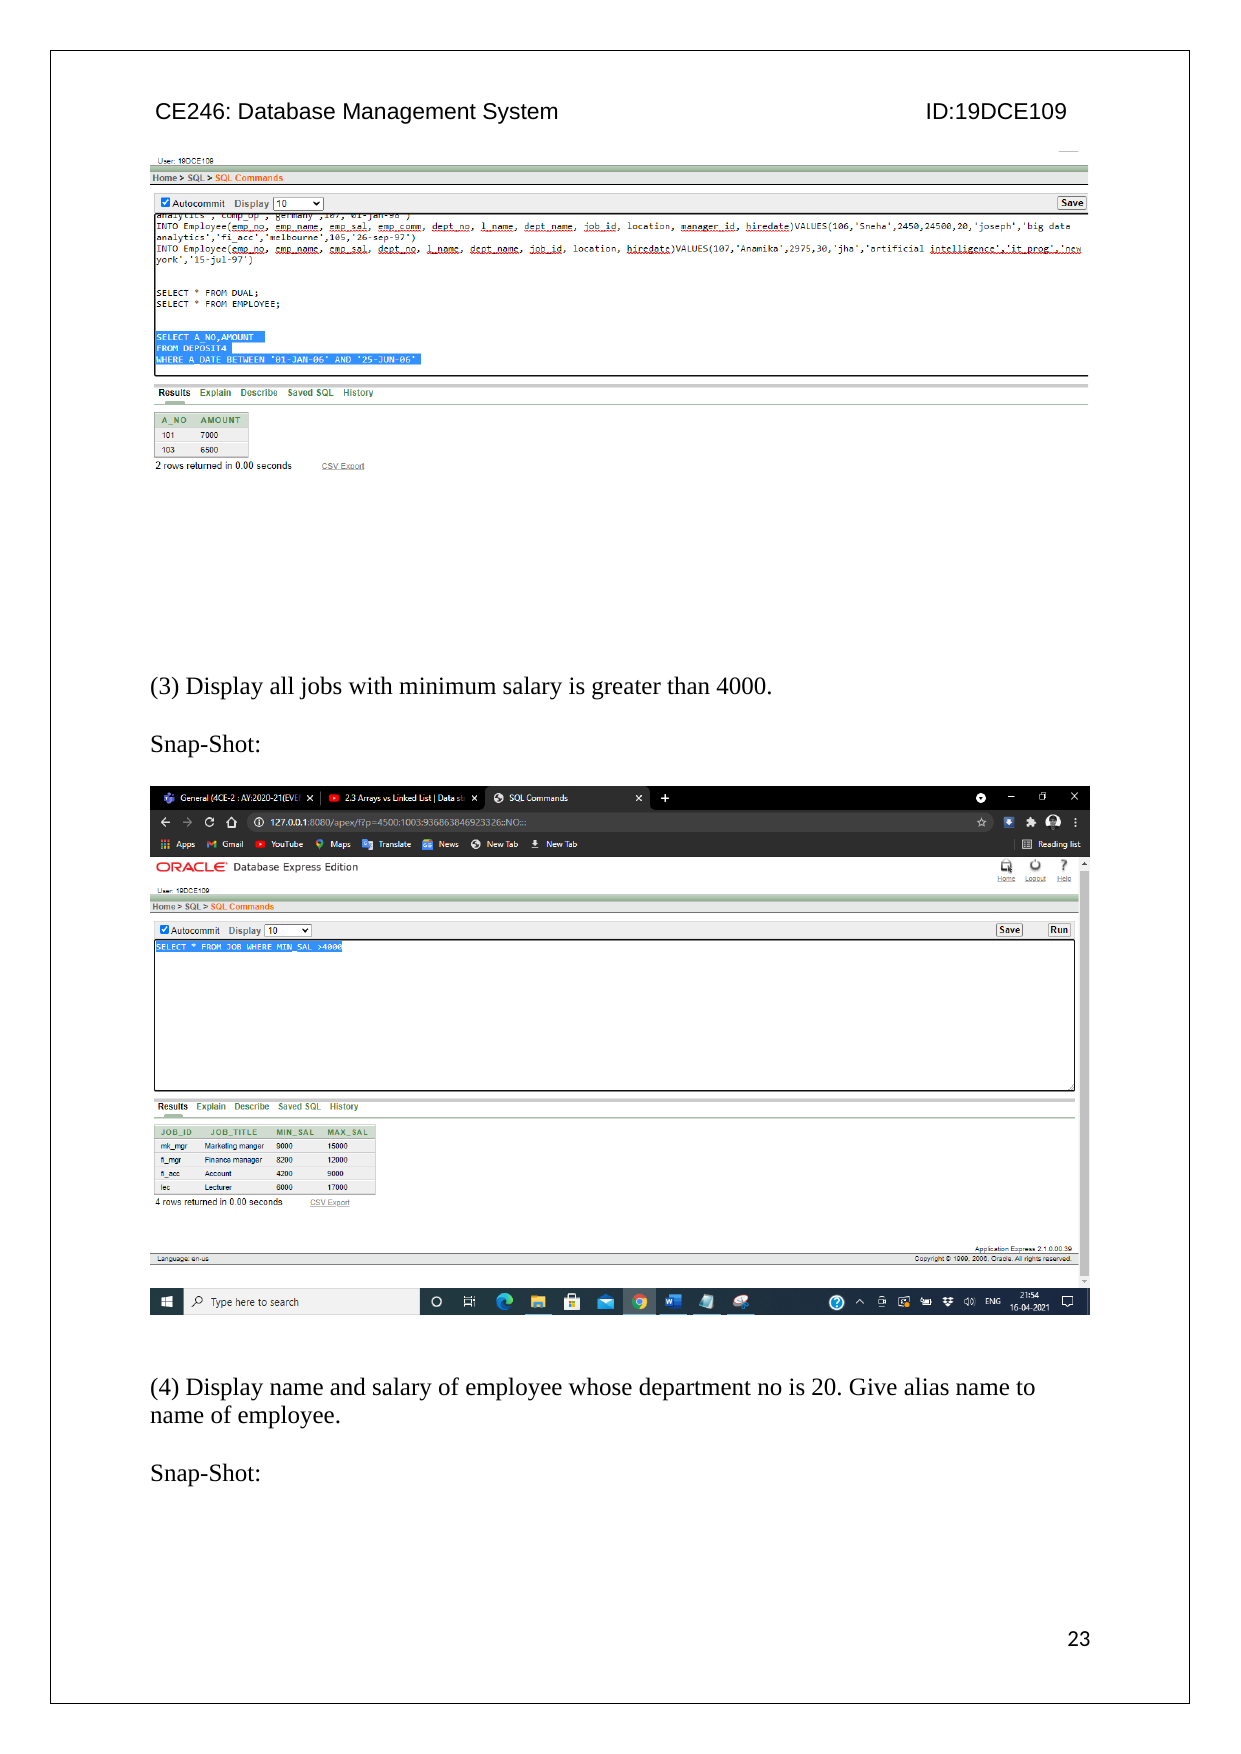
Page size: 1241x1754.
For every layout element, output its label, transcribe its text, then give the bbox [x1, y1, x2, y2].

text Snap-Shot: [150, 1458, 1090, 1487]
text Snap-Shot: [150, 729, 1090, 757]
text name of employee. [150, 1400, 1090, 1429]
picture [150, 150, 1089, 470]
text (3) Display all jobs with minimum salary is greater than 4000. [150, 671, 1090, 700]
text (4) Display name and salary of employee whose department no is 20. Give alias name to [150, 1372, 1090, 1400]
picture [150, 786, 1090, 1315]
